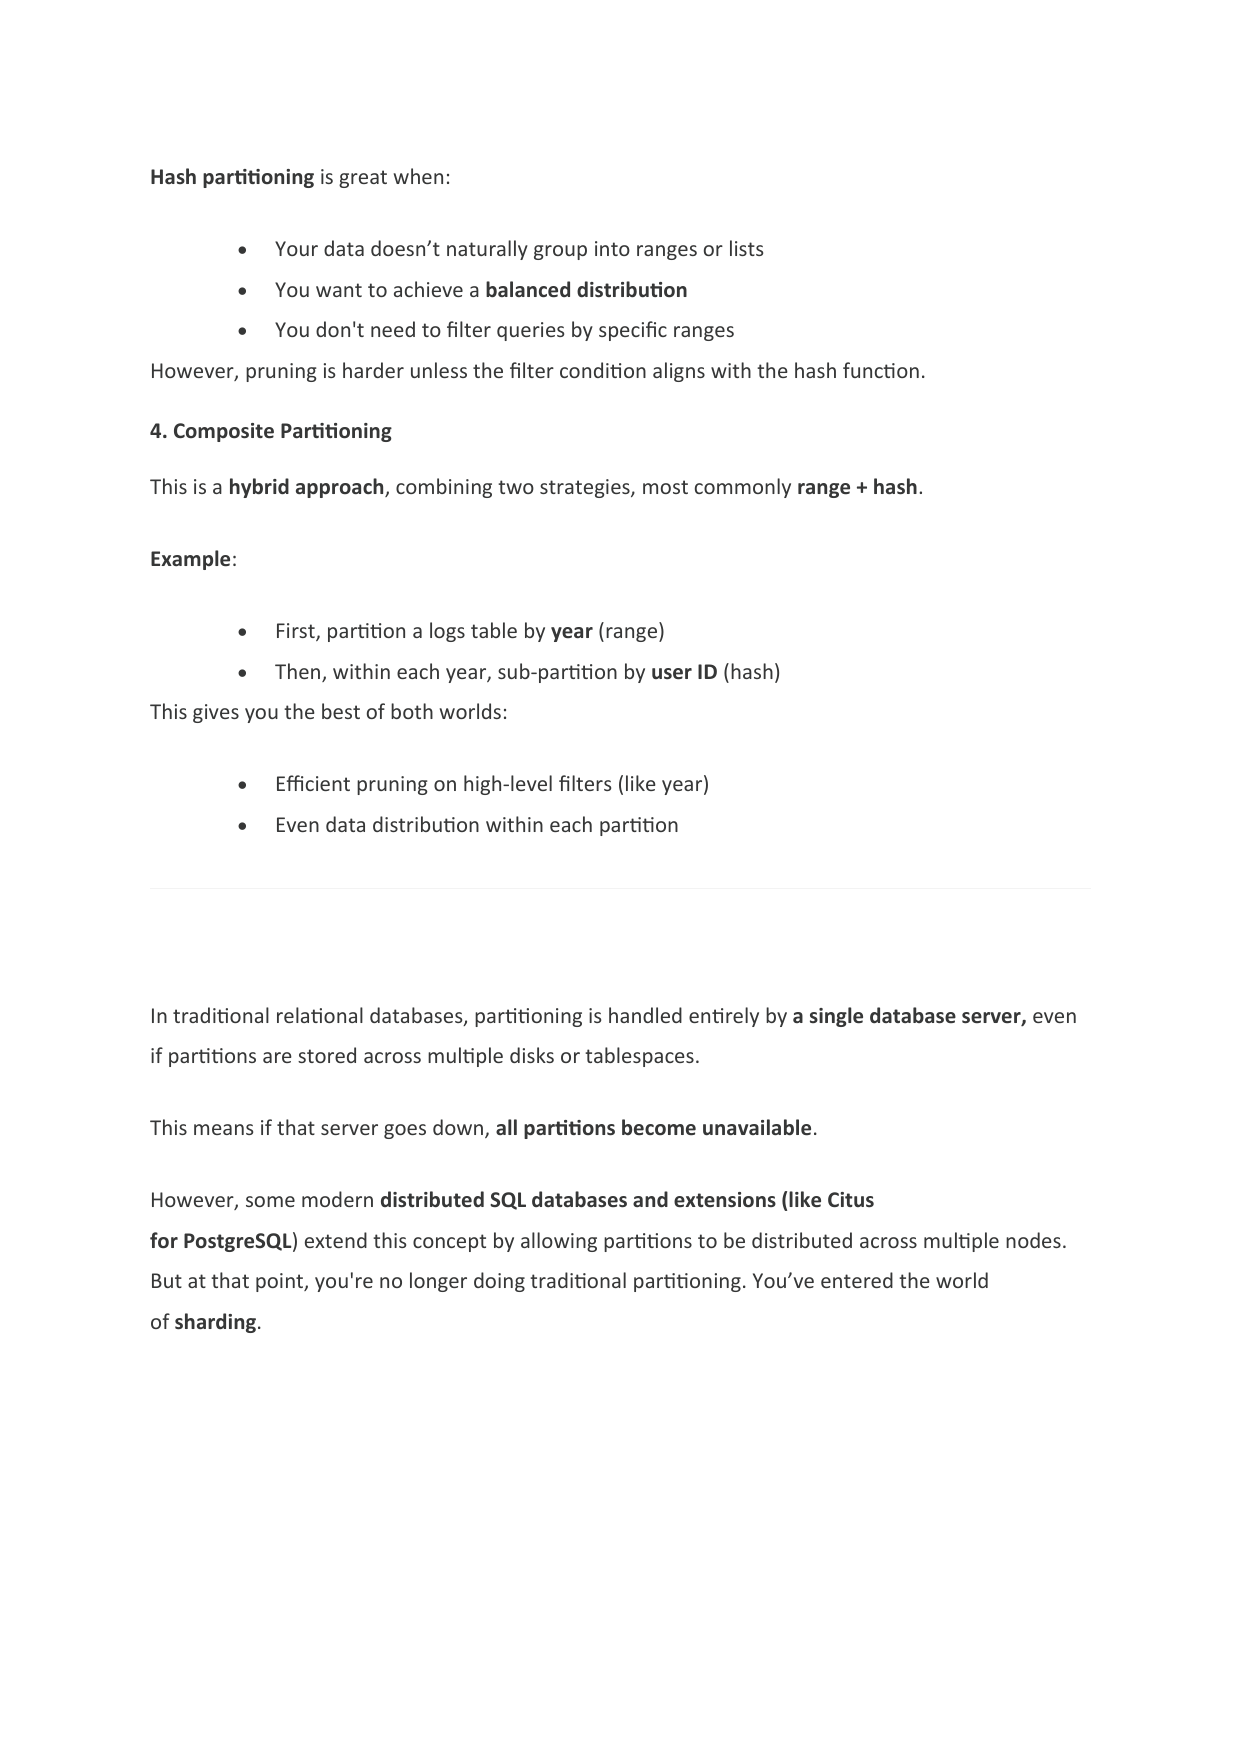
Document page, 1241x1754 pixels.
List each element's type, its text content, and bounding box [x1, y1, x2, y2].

list Efficient pruning on high-level filters (like year) [237, 757, 1090, 798]
text This means if that server goes down, all partitions become unavailable. [150, 1101, 1090, 1142]
text Hash partitioning is great when: [150, 150, 1090, 191]
subtitle 4. Composite Partitioning [150, 416, 1090, 444]
text However, pruning is harder unless the filter condition aligns with the hash function. [150, 344, 1090, 384]
list Then, within each year, sub-partition by user ID (hash) [237, 644, 1090, 685]
list Even data distribution within each partition [237, 798, 1090, 838]
text In traditional relational databases, partitioning is handled entirely by a single database server, even if partitions are stored across multiple disks or tablespaces. [150, 988, 1090, 1070]
list You don't need to filter queries by specific ranges [237, 303, 1090, 344]
list Your data doesn’t naturally group into ranges or lists [237, 222, 1090, 262]
text Example: [150, 532, 1090, 573]
text This gives you the best of both worlds: [150, 685, 1090, 726]
text This is a hybrid approach, combining two strategies, most commonly range + hash. [150, 460, 1090, 501]
text However, some modern distributed SQL databases and extensions (like Citus for PostgreSQL) extend this concept by allowing partitions to be distributed across multiple nodes. But at that point, you're no longer doing traditional partitioning. You’ve entered the world of sharding. [150, 1173, 1090, 1335]
list First, partition a logs table by year (range) [237, 604, 1090, 644]
list You want to achieve a balanced distribution [237, 262, 1090, 303]
